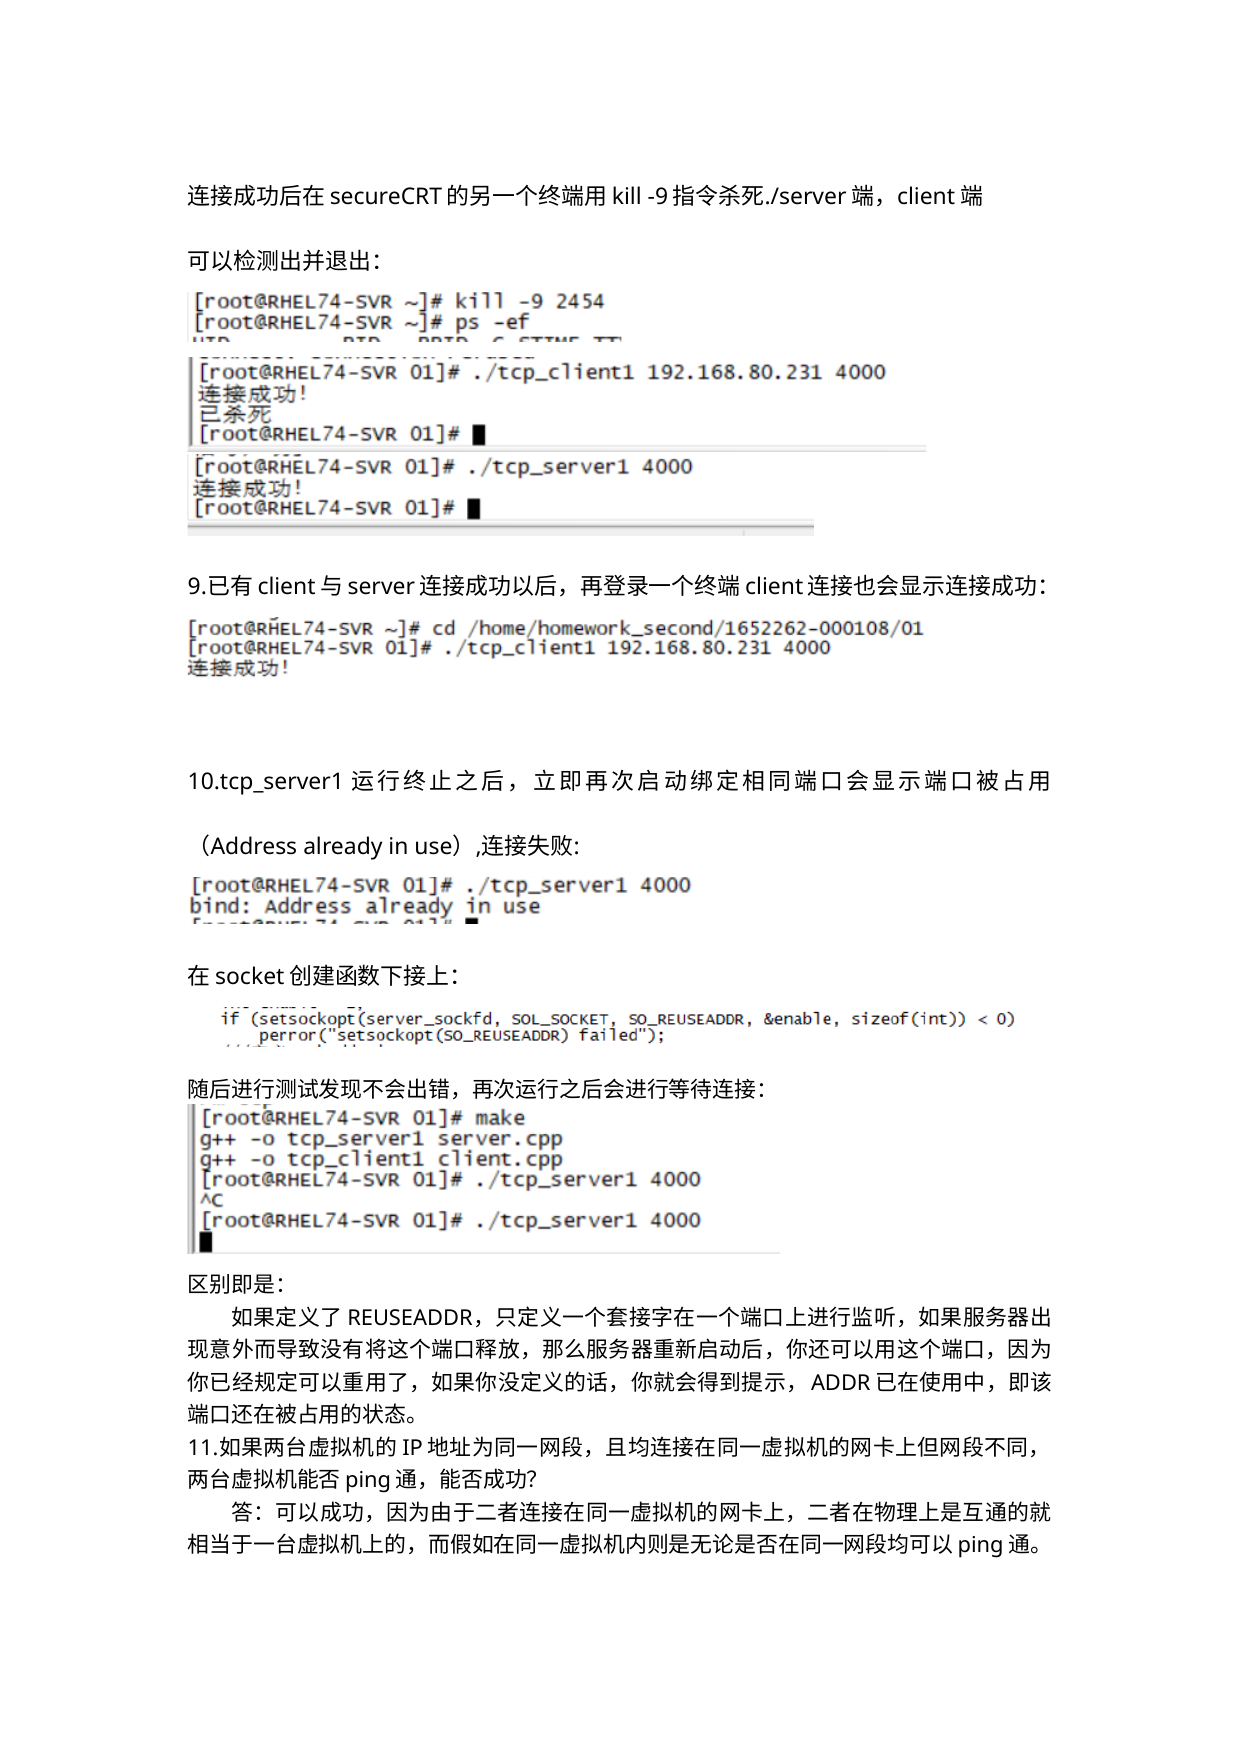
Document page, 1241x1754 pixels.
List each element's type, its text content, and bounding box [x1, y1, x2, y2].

text 连接成功后在secureCRT的另一个终端用kill -9指令杀死./server端，client端 [187, 162, 1053, 227]
text 如果定义了REUSEADDR，只定义一个套接字在一个端口上进行监听，如果服务器出现意外而导致没有将这个端口释放，那么服务器重新启动后，你还可以用这个端口，因为你已经规定可以重用了，如果你没定义的话，你就会得到提示，ADDR已在使用中，即该端口还在被占用的状态。 [187, 1299, 1053, 1429]
text 答：可以成功，因为由于二者连接在同一虚拟机的网卡上，二者在物理上是互通的就相当于一台虚拟机上的，而假如在同一虚拟机内则是无论是否在同一网段均可以ping通。 [187, 1494, 1053, 1559]
text 11.如果两台虚拟机的IP地址为同一网段，且均连接在同一虚拟机的网卡上但网段不同，两台虚拟机能否ping通，能否成功？ [187, 1429, 1053, 1494]
picture [187, 877, 740, 924]
text 10.tcp_server1运行终止之后，立即再次启动绑定相同端口会显示端口被占用（Address already in use）,连接失败: [187, 747, 1053, 877]
picture [187, 617, 1052, 720]
text 9.已有client与server连接成功以后，再登录一个终端client连接也会显示连接成功： [187, 552, 1053, 617]
text 在socket创建函数下接上： [187, 942, 1053, 1007]
text 可以检测出并退出： [187, 227, 1053, 292]
text 区别即是： [187, 1267, 1053, 1299]
picture [187, 292, 622, 342]
picture [187, 357, 927, 452]
text 随后进行测试发现不会出错，再次运行之后会进行等待连接： [187, 1072, 1053, 1104]
picture [187, 1007, 1053, 1047]
picture [187, 454, 814, 536]
picture [187, 1104, 780, 1254]
